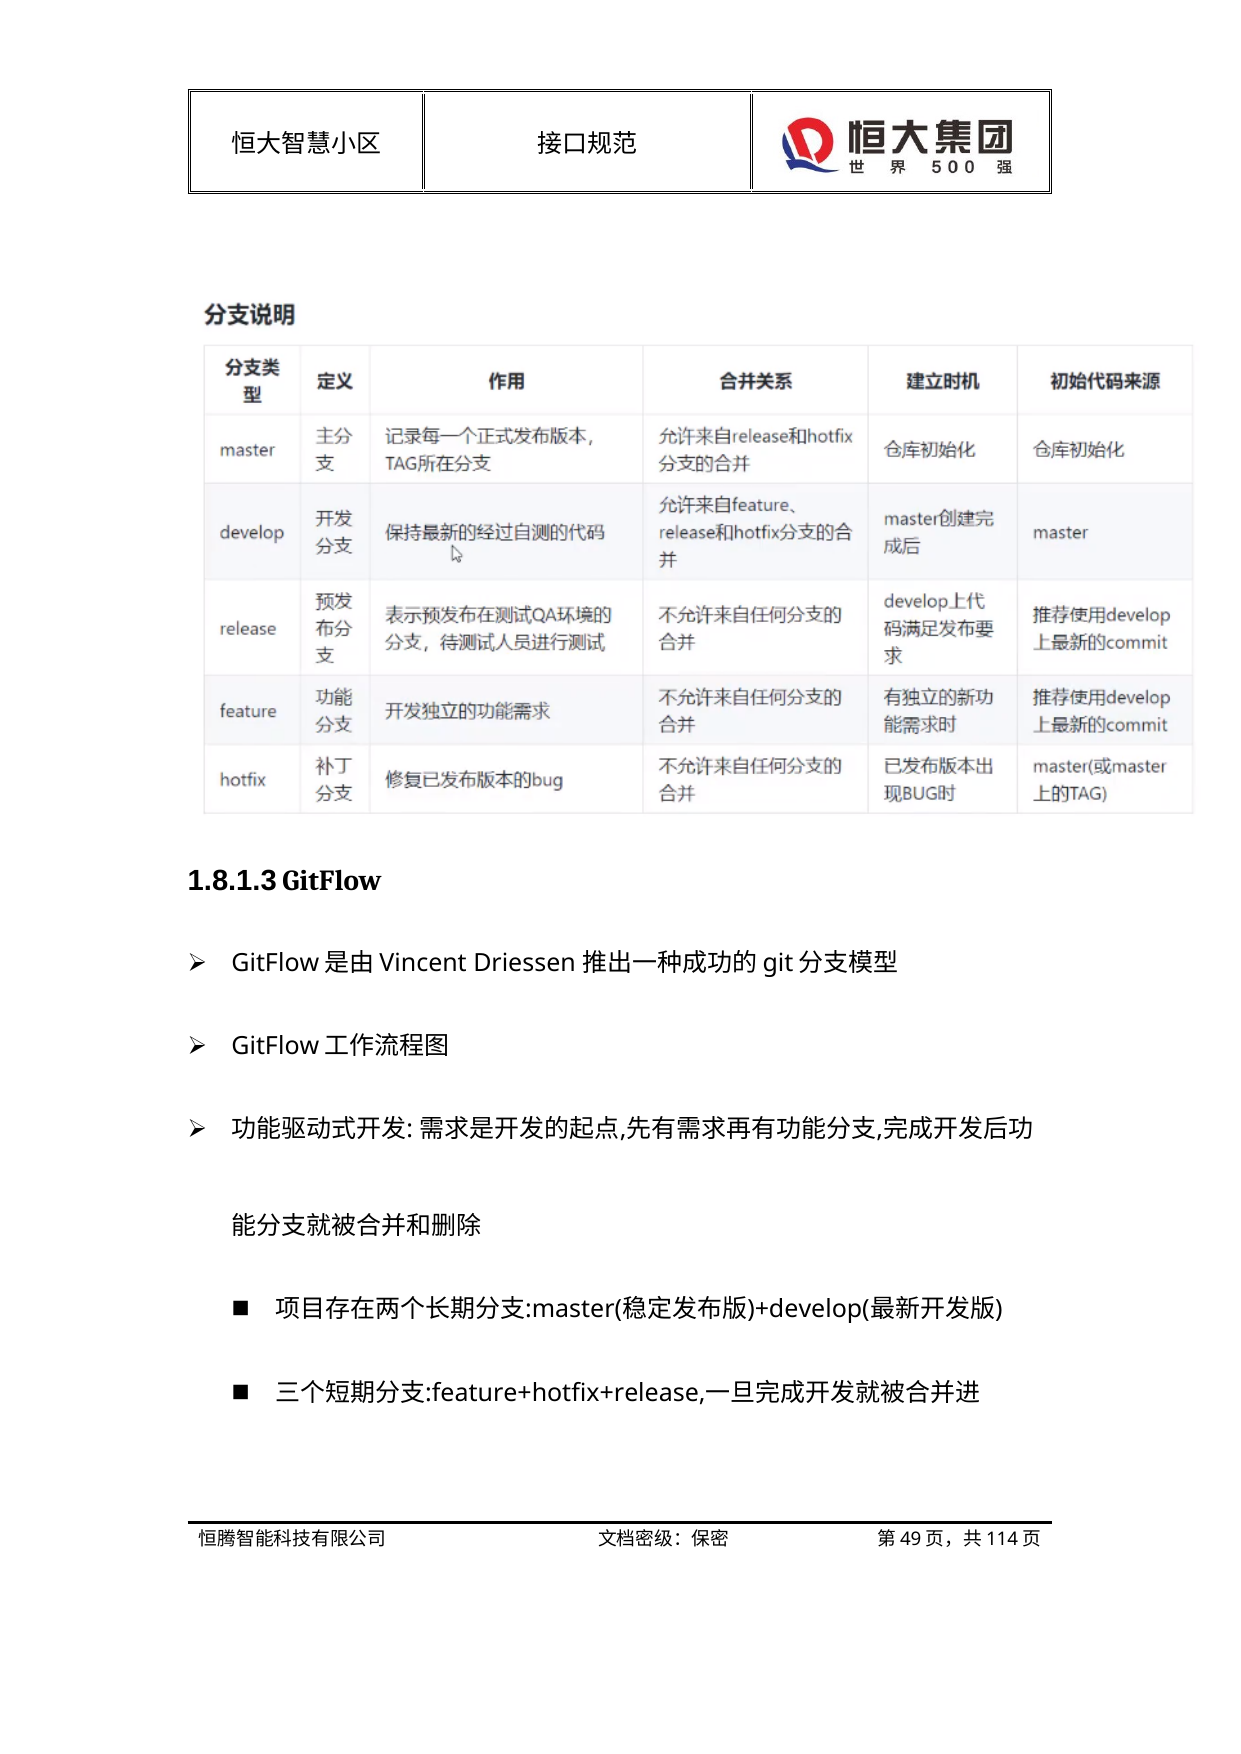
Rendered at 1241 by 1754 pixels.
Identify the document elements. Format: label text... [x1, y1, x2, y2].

picture [762, 106, 1040, 177]
list 功能驱动式开发: 需求是开发的起点,先有需求再有功能分支,完成开发后功能分支就被合并和删除 [187, 1094, 1053, 1256]
picture [187, 292, 1215, 823]
list 项目存在两个长期分支:master(稳定发布版)+develop(最新开发版) [231, 1274, 1053, 1339]
subtitle GitFlow [187, 863, 1053, 898]
list GitFlow是由Vincent Driessen 推出一种成功的git分支模型 [187, 928, 1053, 993]
list 三个短期分支:feature+hotfix+release,一旦完成开发就被合并进develop或master和被删除 [231, 1358, 1053, 1423]
list GitFlow工作流程图 [187, 1011, 1053, 1076]
